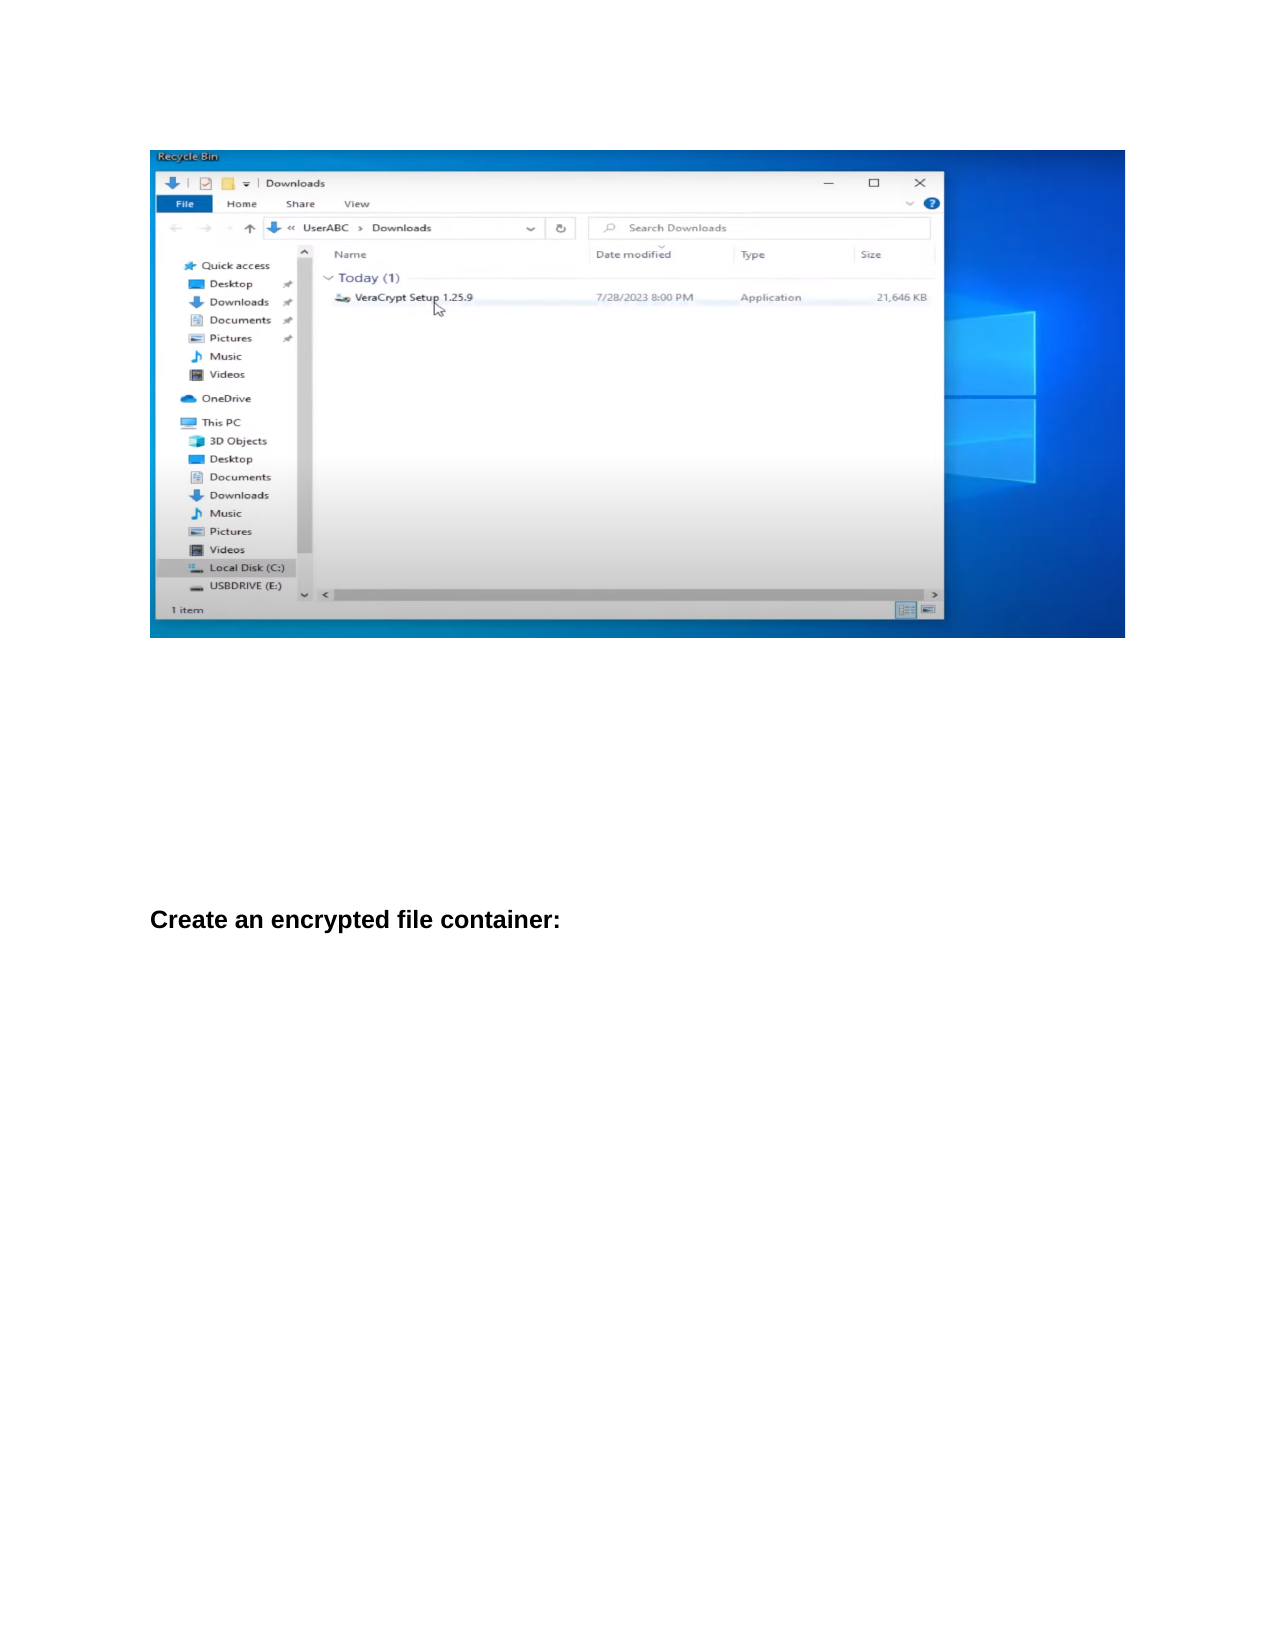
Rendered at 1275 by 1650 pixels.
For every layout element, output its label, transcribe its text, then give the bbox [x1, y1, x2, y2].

picture [157, 153, 198, 163]
picture [202, 152, 218, 160]
picture [154, 150, 1125, 638]
text Create an encrypted file container: [150, 906, 1125, 934]
